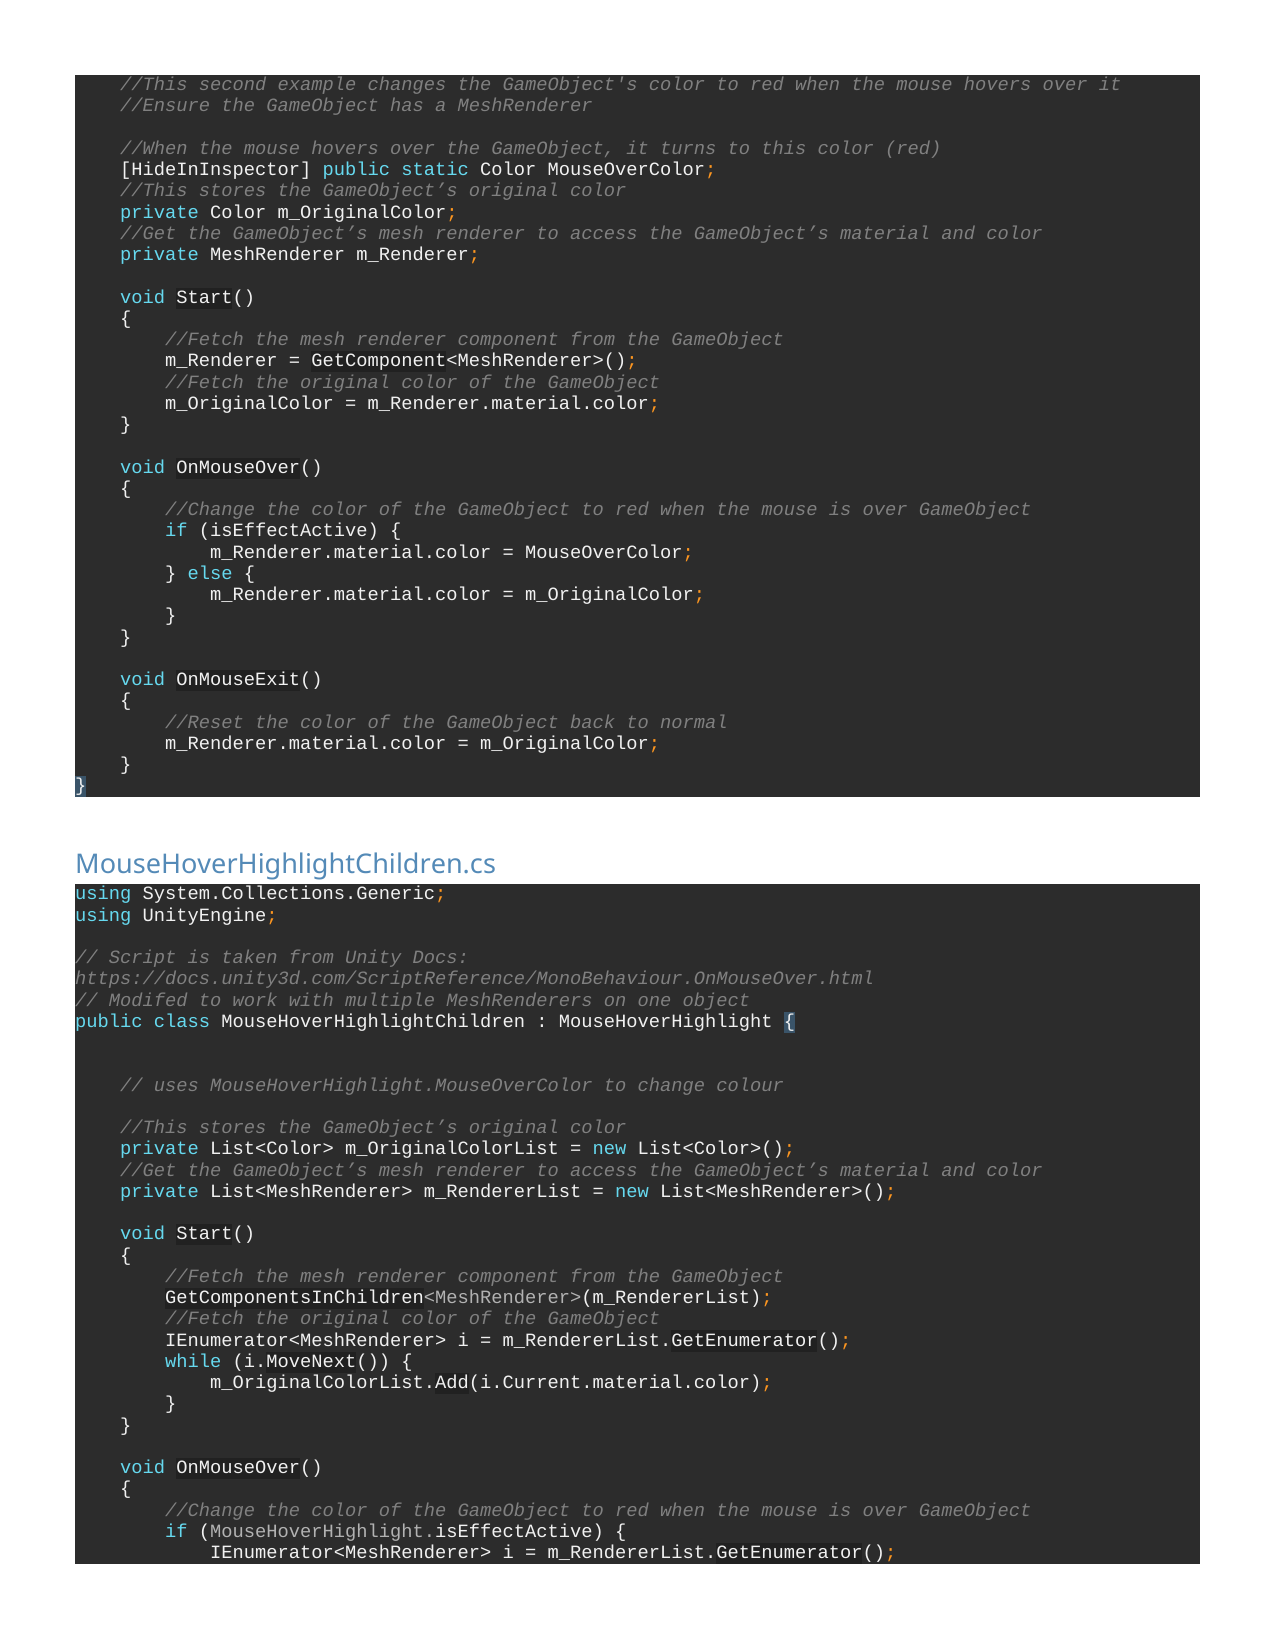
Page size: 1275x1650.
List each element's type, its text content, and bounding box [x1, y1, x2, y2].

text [75, 75, 1200, 797]
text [75, 884, 1200, 1564]
subtitle MouseHoverHighlightChildren.cs [75, 844, 1200, 881]
